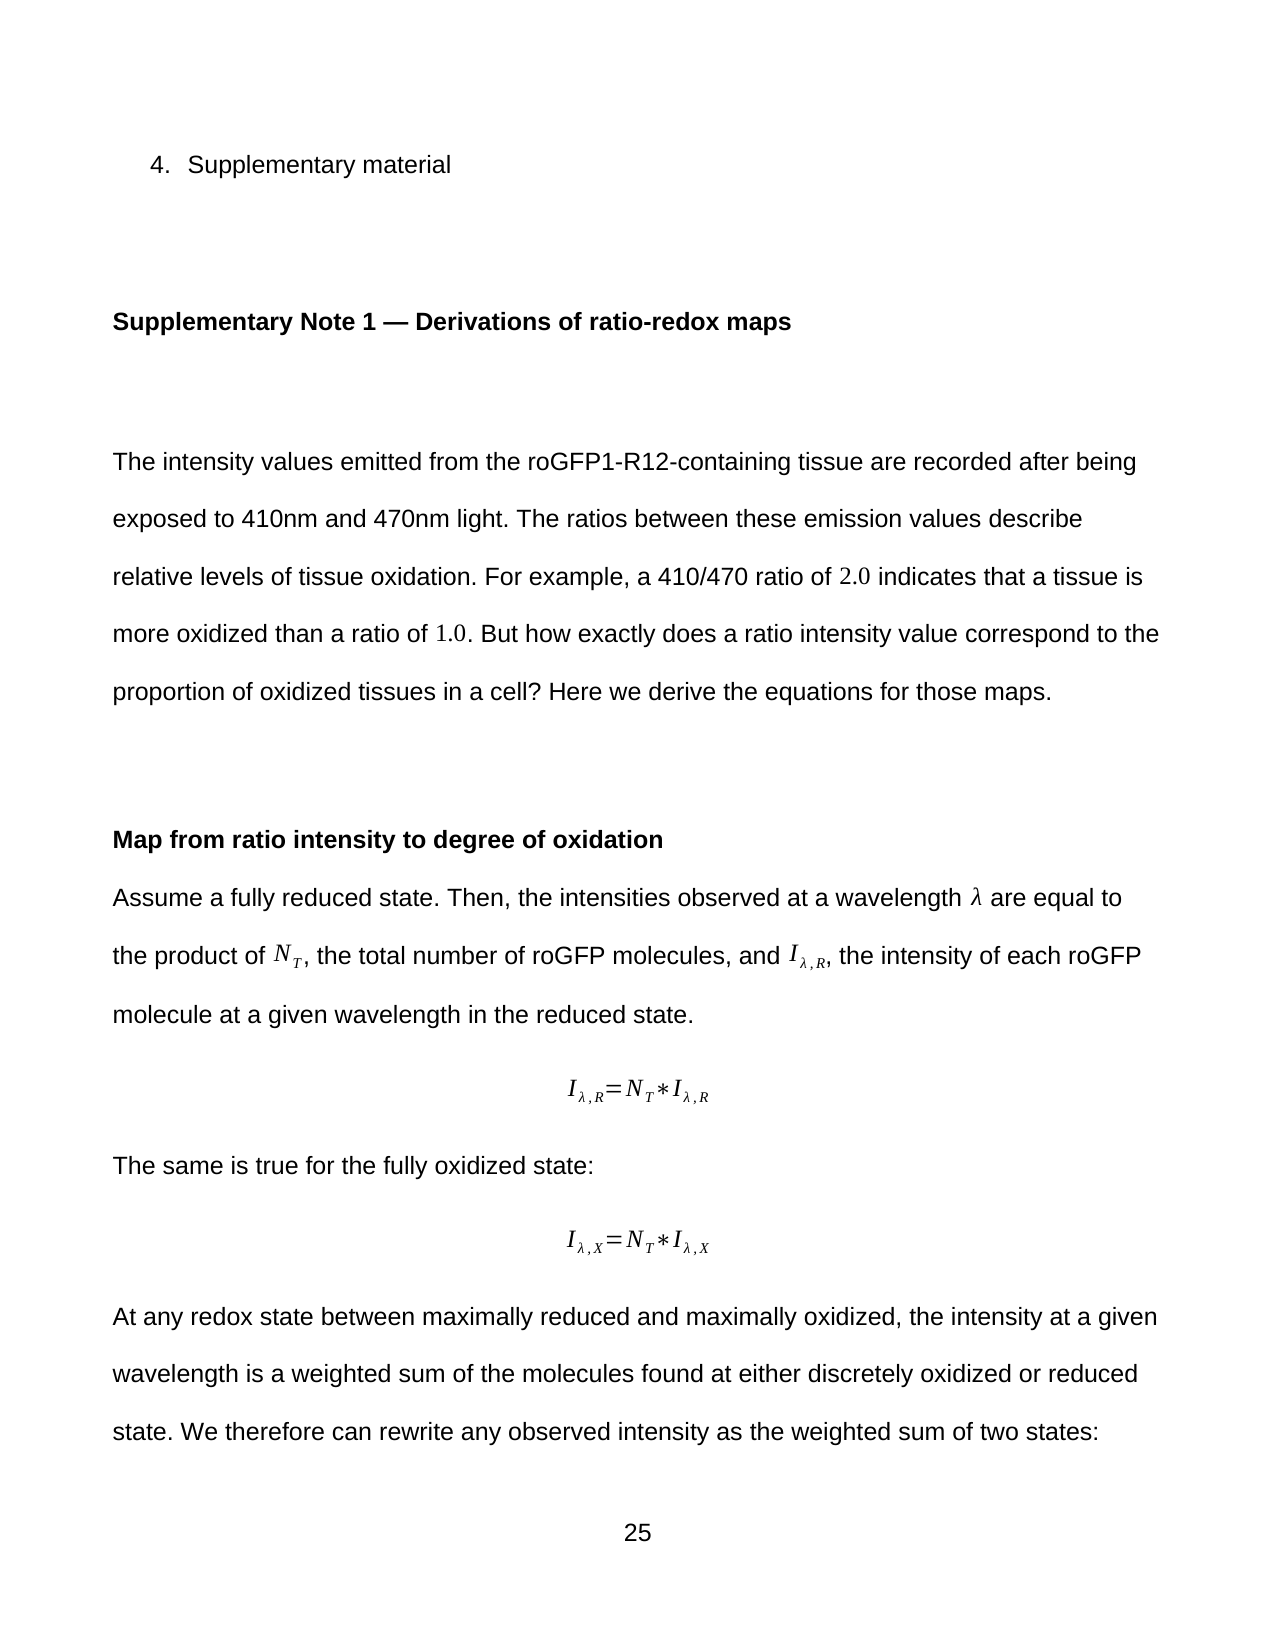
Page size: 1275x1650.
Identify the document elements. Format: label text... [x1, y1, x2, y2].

subtitle Supplementary Note 1 — Derivations of ratio-redox maps [112, 307, 1162, 335]
subtitle Map from ratio intensity to degree of oxidation [112, 825, 1162, 854]
text The same is true for the fully oxidized state: [112, 1151, 1162, 1180]
text The intensity values emitted from the roGFP1-R12-containing tissue are recorded after being exposed to 410nm and 470nm light. The ratios between these emission values describe relative levels of tissue oxidation. For example, a 410/470 ratio of indicates that a tissue is more oxidized than a ratio of . But how exactly does a ratio intensity value correspond to the proportion of oxidized tissues in a cell? Here we derive the equations for those maps. [112, 447, 1162, 705]
subtitle Supplementary material [150, 150, 1162, 179]
text Assume a fully reduced state. Then, the intensities observed at a wavelength are equal to the product of , the total number of roGFP molecules, and , the intensity of each roGFP molecule at a given wavelength in the reduced state. [112, 882, 1162, 1029]
text At any redox state between maximally reduced and maximally oxidized, the intensity at a given wavelength is a weighted sum of the molecules found at either discretely oxidized or reduced state. We therefore can rewrite any observed intensity as the weighted sum of two states: [112, 1302, 1162, 1446]
